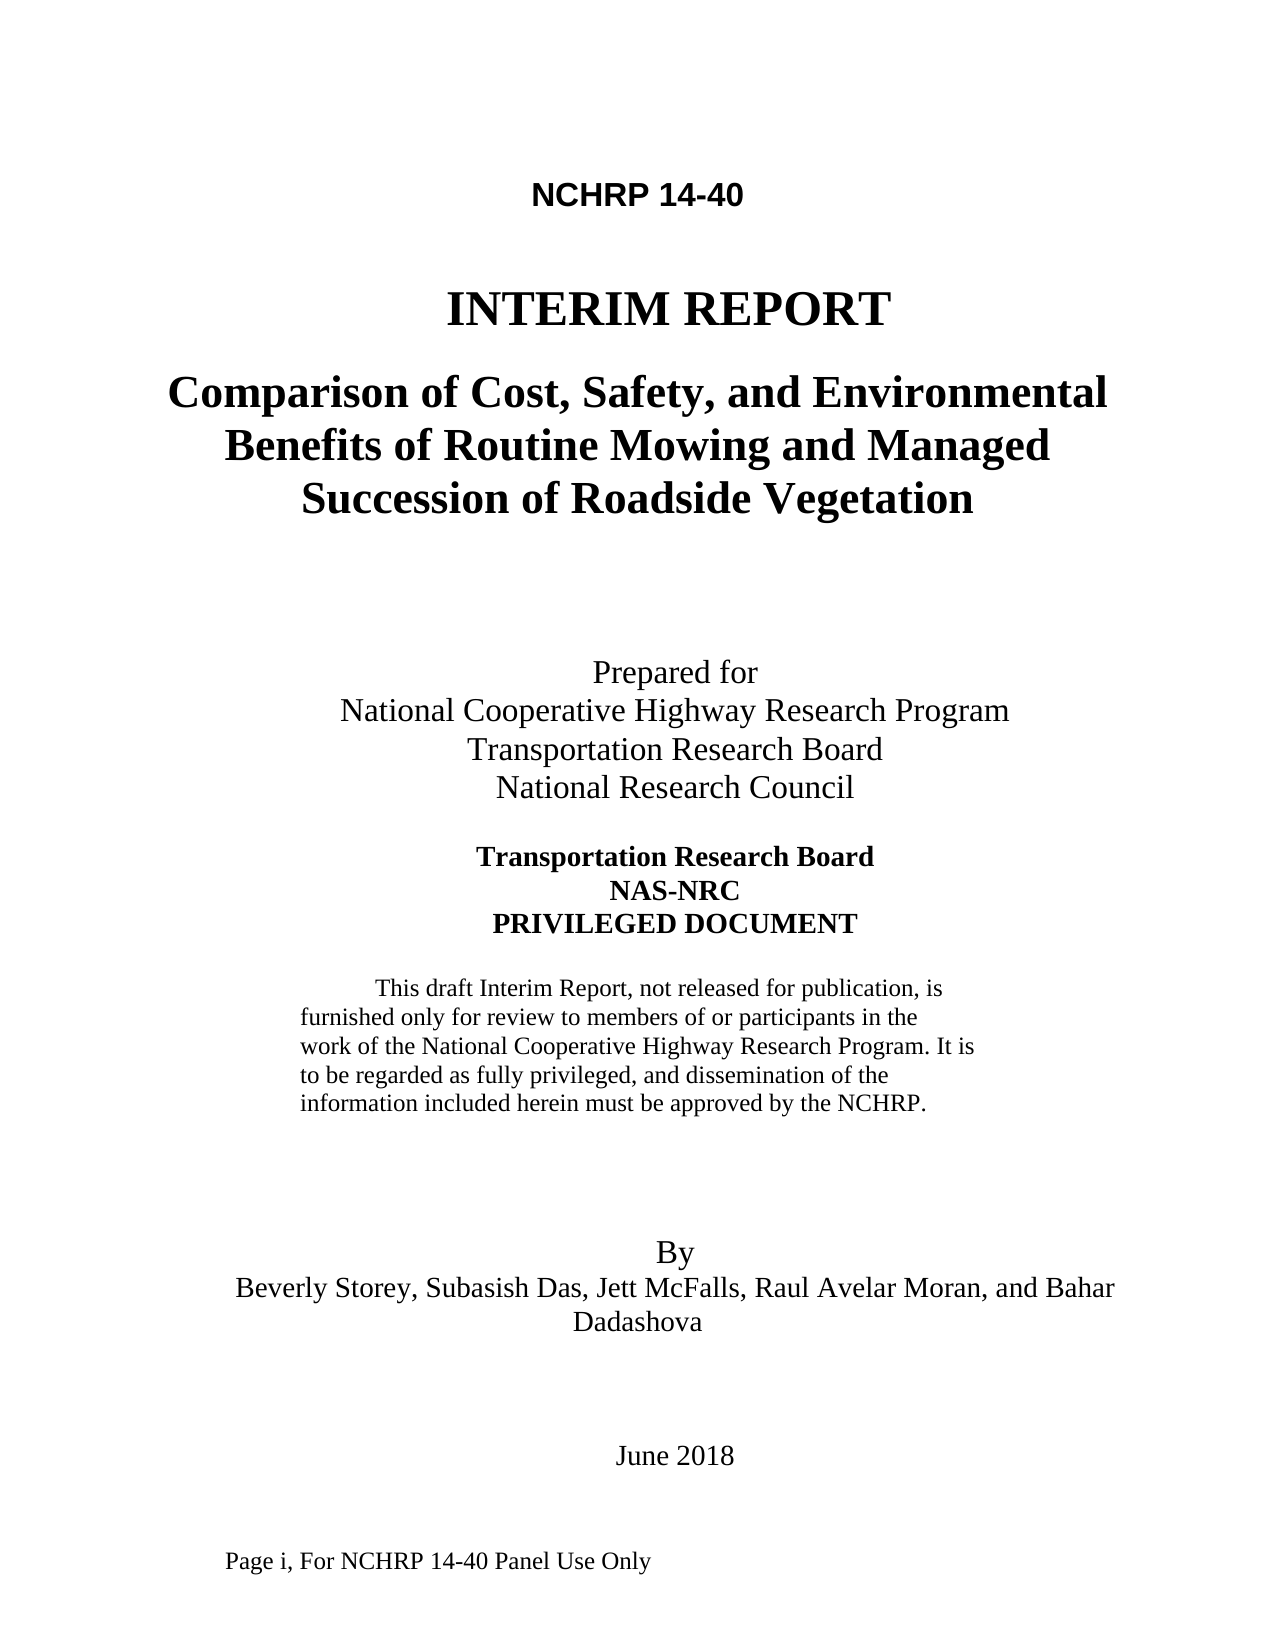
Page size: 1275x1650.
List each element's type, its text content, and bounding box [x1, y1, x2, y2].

text National Cooperative Highway Research Program [150, 691, 1125, 729]
text Transportation Research Board [150, 729, 1125, 767]
text Transportation Research Board [150, 839, 1125, 873]
text This draft Interim Report, not released for publication, is furnished only for review to members of or participants in the work of the National Cooperative Highway Research Program. It is to be regarded as fully privileged, and dissemination of the information included herein must be approved by the NCHRP. [300, 973, 975, 1117]
text NCHRP 14-40 [150, 175, 1125, 213]
text PRIVILEGED DOCUMENT [150, 906, 1125, 940]
text NAS-NRC [150, 873, 1125, 906]
text June 2018 [150, 1438, 1125, 1472]
text Beverly Storey, Subasish Das, Jett McFalls, Raul Avelar Moran, and Bahar Dadashova [150, 1271, 1125, 1338]
text By [150, 1232, 1125, 1271]
text Prepared for [150, 652, 1125, 691]
text National Research Council [150, 767, 1125, 806]
text INTERIM REPORT Comparison of Cost, Safety, and Environmental Benefits of Routine Mowing and Managed Succession of Roadside Vegetation [150, 279, 1125, 523]
